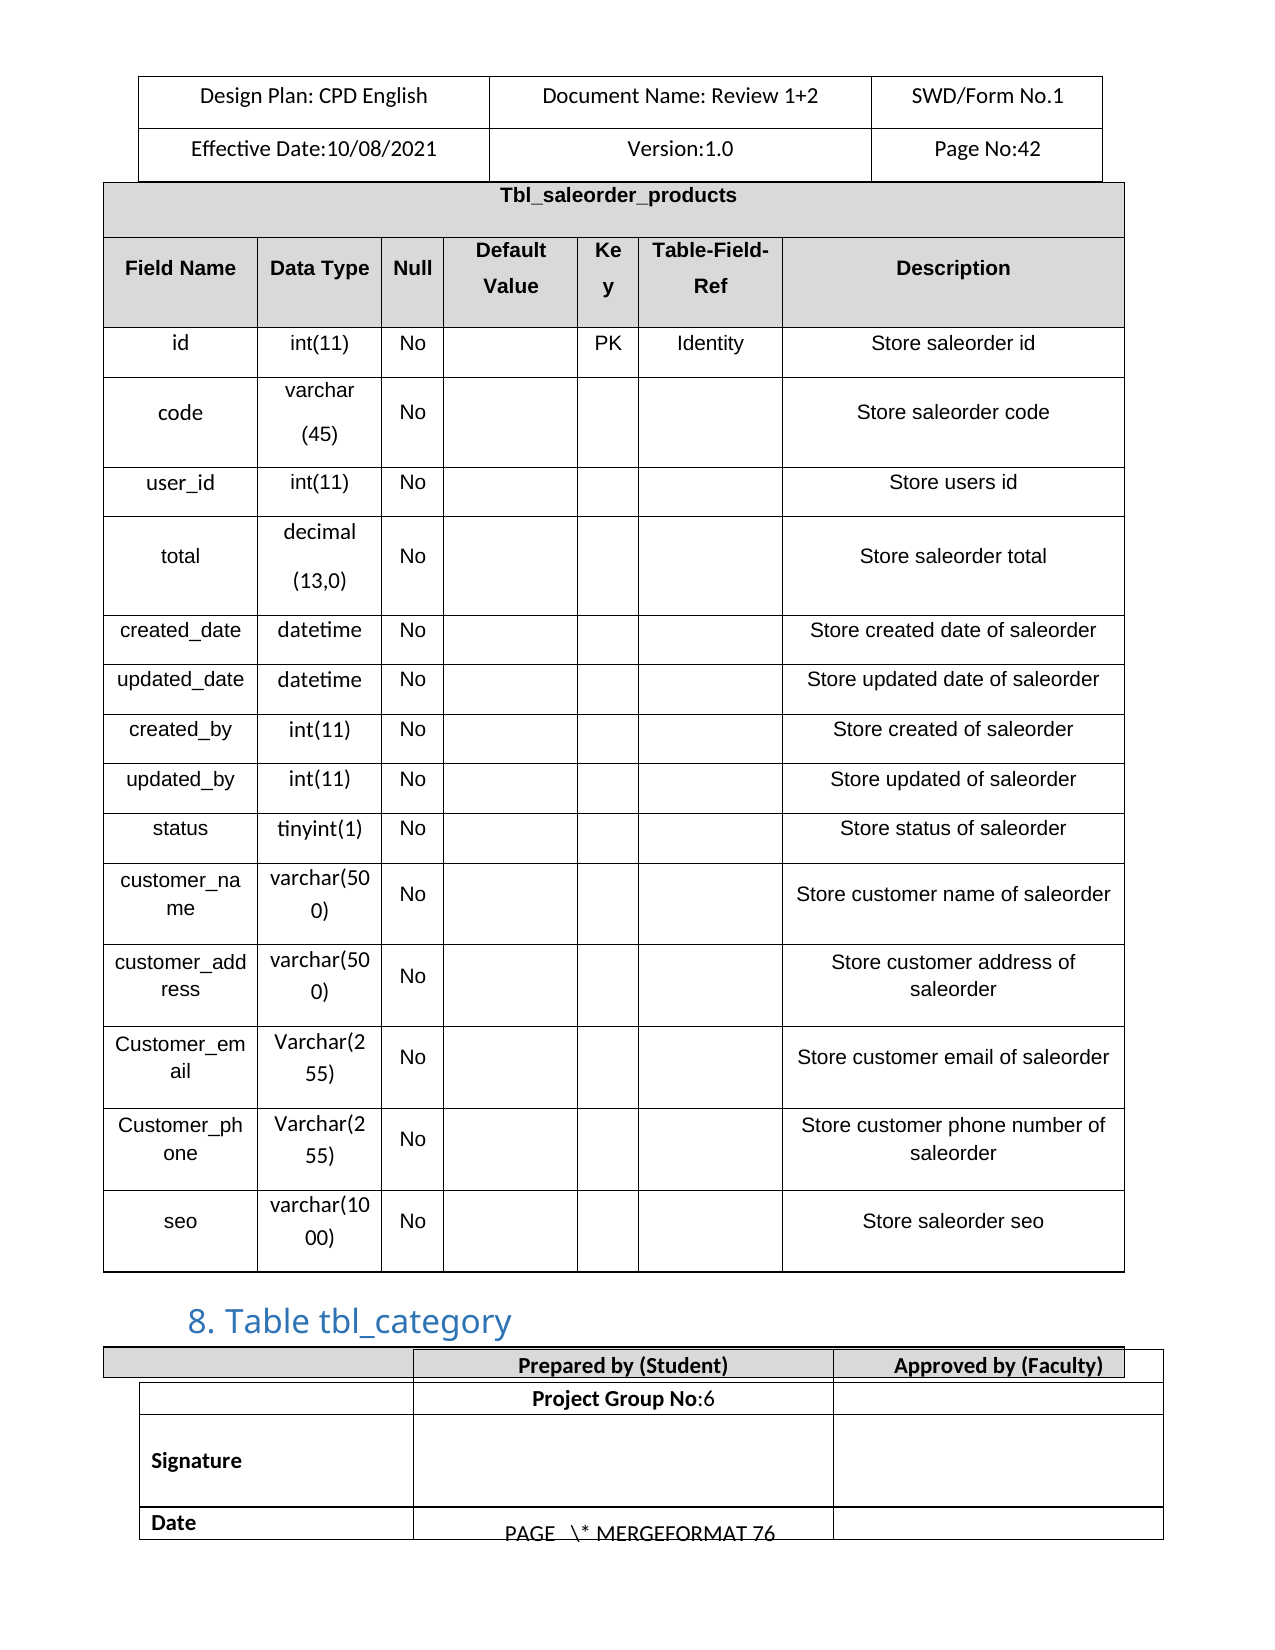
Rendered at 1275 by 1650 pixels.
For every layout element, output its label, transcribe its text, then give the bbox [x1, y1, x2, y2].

table_cell created_date [104, 616, 257, 664]
table_cell [578, 517, 638, 614]
table_cell datetime [258, 665, 381, 714]
table_cell [444, 945, 577, 1026]
table_cell [578, 945, 638, 1026]
table_header Tbl_category [104, 1348, 1124, 1377]
table_cell tinyint(1) [258, 814, 381, 862]
table_cell [444, 814, 577, 862]
table_cell [444, 1191, 577, 1271]
table_cell [578, 616, 638, 664]
table_cell [639, 1191, 782, 1271]
table_cell No [382, 1109, 443, 1189]
table_cell [444, 1109, 577, 1189]
table_cell [578, 1109, 638, 1189]
table_cell decimal (13,0) [258, 517, 381, 614]
table_cell Store saleorder id [783, 328, 1124, 377]
table_cell [444, 864, 577, 944]
table_cell [578, 665, 638, 714]
table_cell customer_address [104, 945, 257, 1026]
table_cell [444, 616, 577, 664]
table_cell updated_date [104, 665, 257, 714]
table_cell [444, 715, 577, 763]
table_cell Store customer address of saleorder [783, 945, 1124, 1026]
table_cell Field Name [104, 238, 257, 327]
table_cell No [382, 328, 443, 377]
table_cell [639, 517, 782, 614]
table_cell [444, 665, 577, 714]
table_cell Null [382, 238, 443, 327]
table_cell No [382, 1191, 443, 1271]
table_cell [444, 468, 577, 516]
table_cell No [382, 468, 443, 516]
table_cell Store users id [783, 468, 1124, 516]
table_cell Store updated of saleorder [783, 764, 1124, 813]
table_cell Data Type [258, 238, 381, 327]
table_cell No [382, 764, 443, 813]
table_cell Table-Field-Ref [639, 238, 782, 327]
table_cell No [382, 378, 443, 467]
table_cell updated_by [104, 764, 257, 813]
table_cell [578, 378, 638, 467]
table_cell No [382, 715, 443, 763]
table_cell [639, 378, 782, 467]
table_cell [444, 378, 577, 467]
table_cell No [382, 864, 443, 944]
table_cell [578, 1191, 638, 1271]
table_cell created_by [104, 715, 257, 763]
table_cell id [104, 328, 257, 377]
table_cell status [104, 814, 257, 862]
table_cell seo [104, 1191, 257, 1271]
table_cell [639, 1109, 782, 1189]
table_cell Default Value [444, 238, 577, 327]
table_cell [639, 715, 782, 763]
table_cell Varchar(255) [258, 1109, 381, 1189]
table_cell Store saleorder code [783, 378, 1124, 467]
table_cell [444, 764, 577, 813]
table_cell Description [783, 238, 1124, 327]
table_cell datetime [258, 616, 381, 664]
table_cell Identity [639, 328, 782, 377]
table_cell varchar(500) [258, 945, 381, 1026]
table_cell [444, 517, 577, 614]
subtitle Table tbl_category [187, 1297, 1125, 1343]
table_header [104, 183, 1124, 237]
table_cell No [382, 517, 443, 614]
table_cell int(11) [258, 715, 381, 763]
table_cell Key [578, 238, 638, 327]
table_cell [639, 945, 782, 1026]
table_cell PK [578, 328, 638, 377]
table_cell int(11) [258, 764, 381, 813]
table_cell Customer_phone [104, 1109, 257, 1189]
table_cell [639, 468, 782, 516]
table_cell Store customer email of saleorder [783, 1027, 1124, 1108]
table_cell [578, 764, 638, 813]
table_cell [578, 715, 638, 763]
table_cell [578, 814, 638, 862]
table_cell Store saleorder total [783, 517, 1124, 614]
table_cell [639, 814, 782, 862]
table_cell Store customer phone number of saleorder [783, 1109, 1124, 1189]
table_cell Customer_email [104, 1027, 257, 1108]
table_cell [639, 616, 782, 664]
table_cell Varchar(255) [258, 1027, 381, 1108]
table_cell [444, 1027, 577, 1108]
table_cell Store created date of saleorder [783, 616, 1124, 664]
table_cell varchar(1000) [258, 1191, 381, 1271]
table_cell user_id [104, 468, 257, 516]
table_cell varchar (45) [258, 378, 381, 467]
table_cell No [382, 1027, 443, 1108]
table_cell total [104, 517, 257, 614]
table_cell [639, 864, 782, 944]
table_cell [639, 665, 782, 714]
table_cell [639, 1027, 782, 1108]
table_cell Store updated date of saleorder [783, 665, 1124, 714]
table_cell customer_name [104, 864, 257, 944]
table_cell [444, 328, 577, 377]
table_cell [578, 864, 638, 944]
table_cell No [382, 814, 443, 862]
table_cell No [382, 665, 443, 714]
table_cell Store status of saleorder [783, 814, 1124, 862]
table_cell [578, 468, 638, 516]
table_cell int(11) [258, 328, 381, 377]
table_cell varchar(500) [258, 864, 381, 944]
table_cell [578, 1027, 638, 1108]
table_cell Store customer name of saleorder [783, 864, 1124, 944]
table_cell No [382, 616, 443, 664]
table_cell No [382, 945, 443, 1026]
table_cell [639, 764, 782, 813]
table_cell Store created of saleorder [783, 715, 1124, 763]
table_cell int(11) [258, 468, 381, 516]
table_cell Store saleorder seo [783, 1191, 1124, 1271]
table_cell code [104, 378, 257, 467]
